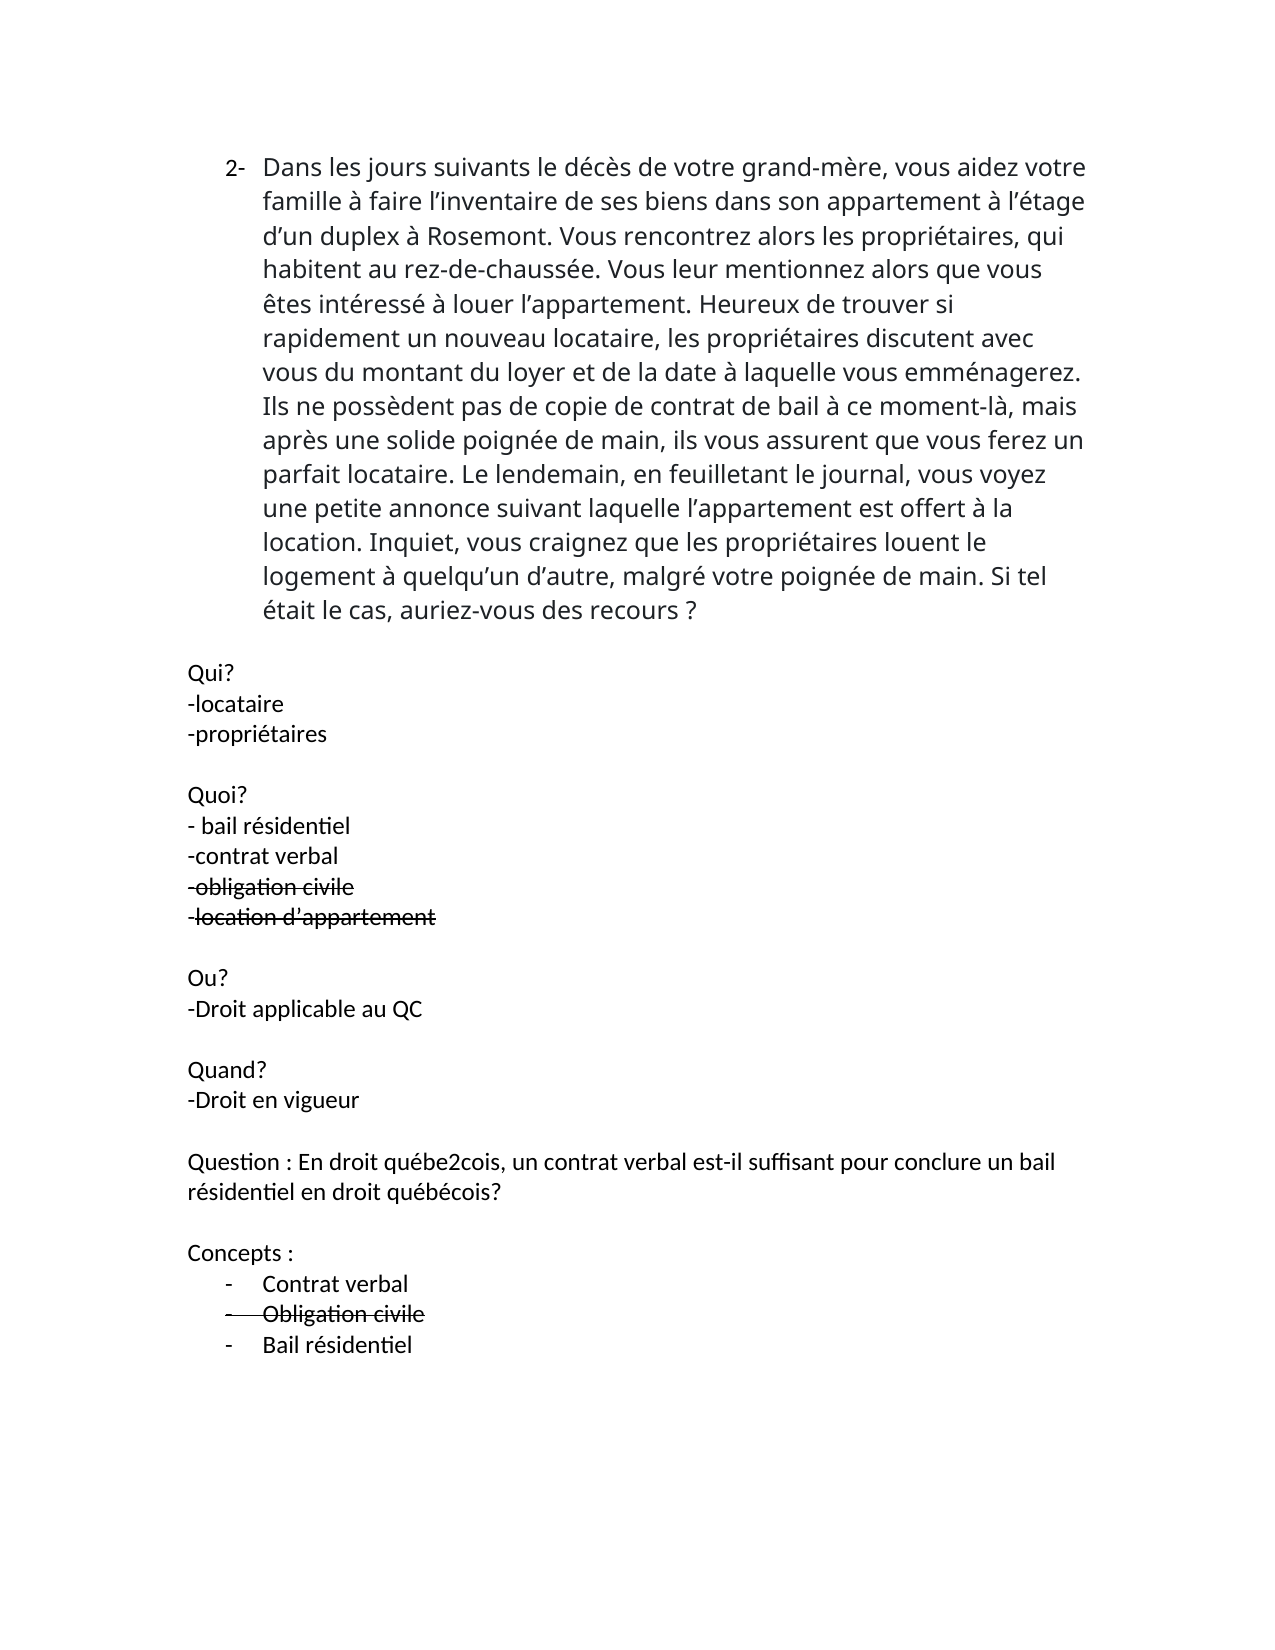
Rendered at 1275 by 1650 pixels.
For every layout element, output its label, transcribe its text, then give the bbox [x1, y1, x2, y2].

text Question : En droit québe2cois, un contrat verbal est-il suffisant pour conclure un bail résidentiel en droit québécois? [187, 1146, 1087, 1207]
text - bail résidentiel [187, 810, 1087, 841]
text -Droit en vigueur [187, 1085, 1087, 1115]
text Concepts : [187, 1237, 1087, 1268]
list Obligation civile [225, 1298, 1087, 1329]
text Qui? [187, 657, 1087, 688]
text Quand? [187, 1054, 1087, 1085]
list Bail résidentiel [225, 1329, 1087, 1359]
text -locataire [187, 688, 1087, 718]
text -location d’appartement [187, 902, 1087, 932]
list Contrat verbal [225, 1268, 1087, 1298]
text -propriétaires [187, 718, 1087, 749]
text Quoi? [187, 779, 1087, 810]
text -obligation civile [187, 871, 1087, 902]
text Ou? [187, 963, 1087, 993]
text -contrat verbal [187, 841, 1087, 871]
list Dans les jours suivants le décès de votre grand-mère, vous aidez votre famille à faire l’inventaire de ses biens dans son appartement à l’étage d’un duplex à Rosemont. Vous rencontrez alors les propriétaires, qui habitent au rez-de-chaussée. Vous leur mentionnez alors que vous êtes intéressé à louer l’appartement. Heureux de trouver si rapidement un nouveau locataire, les propriétaires discutent avec vous du montant du loyer et de la date à laquelle vous emménagerez. Ils ne possèdent pas de copie de contrat de bail à ce moment-là, mais après une solide poignée de main, ils vous assurent que vous ferez un parfait locataire. Le lendemain, en feuilletant le journal, vous voyez une petite annonce suivant laquelle l’appartement est offert à la location. Inquiet, vous craignez que les propriétaires louent le logement à quelqu’un d’autre, malgré votre poignée de main. Si tel était le cas, auriez-vous des recours ? [225, 150, 1087, 627]
text -Droit applicable au QC [187, 993, 1087, 1024]
